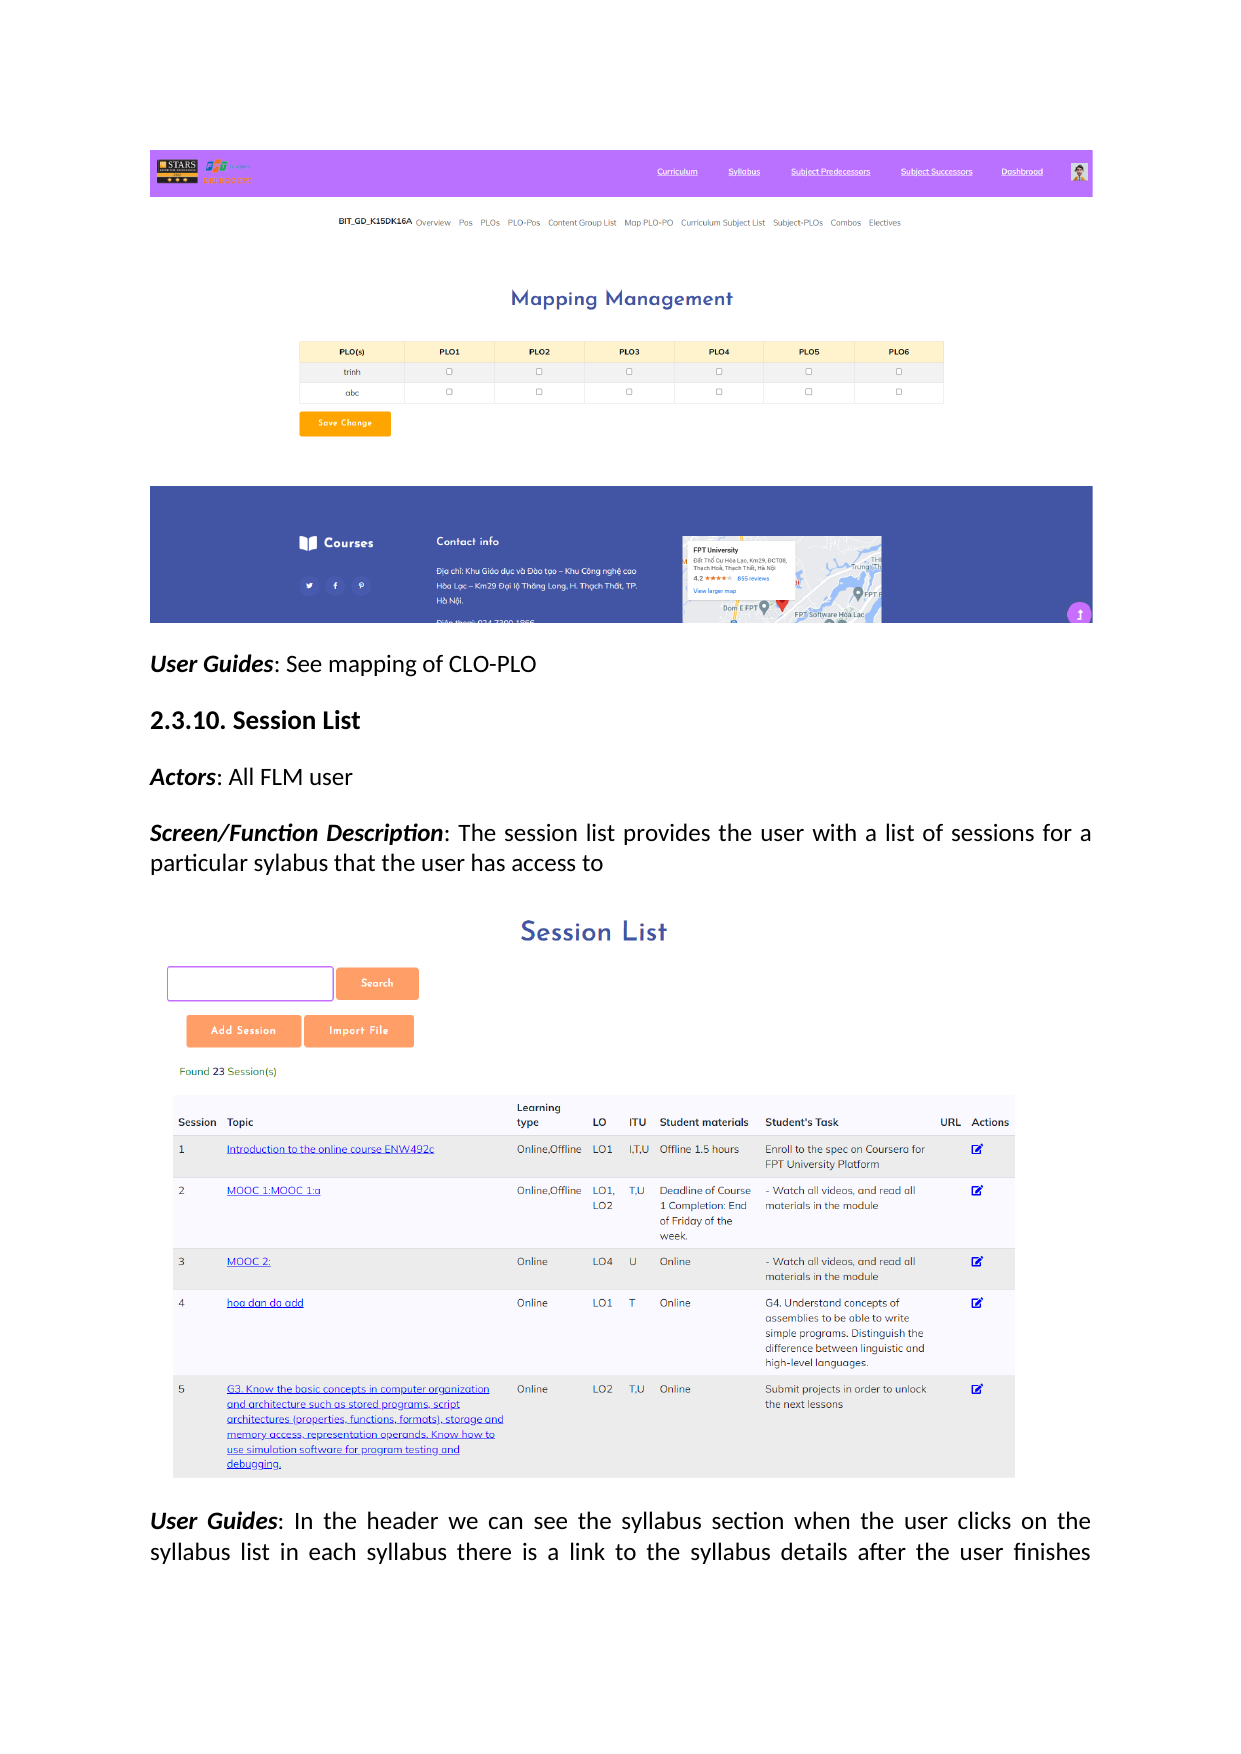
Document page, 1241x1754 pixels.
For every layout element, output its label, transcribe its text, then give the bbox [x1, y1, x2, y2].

text User Guides: See mapping of CLO-PLO [150, 648, 1093, 678]
text Screen/Function Description: The session list provides the user with a list of sessions for a particular sylabus that the user has access to [150, 817, 1093, 878]
picture [150, 903, 1093, 1481]
text 2.3.10. Session List [150, 703, 1093, 736]
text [150, 1505, 1093, 1566]
text Actors: All FLM user [150, 761, 1093, 792]
picture [150, 150, 1093, 623]
